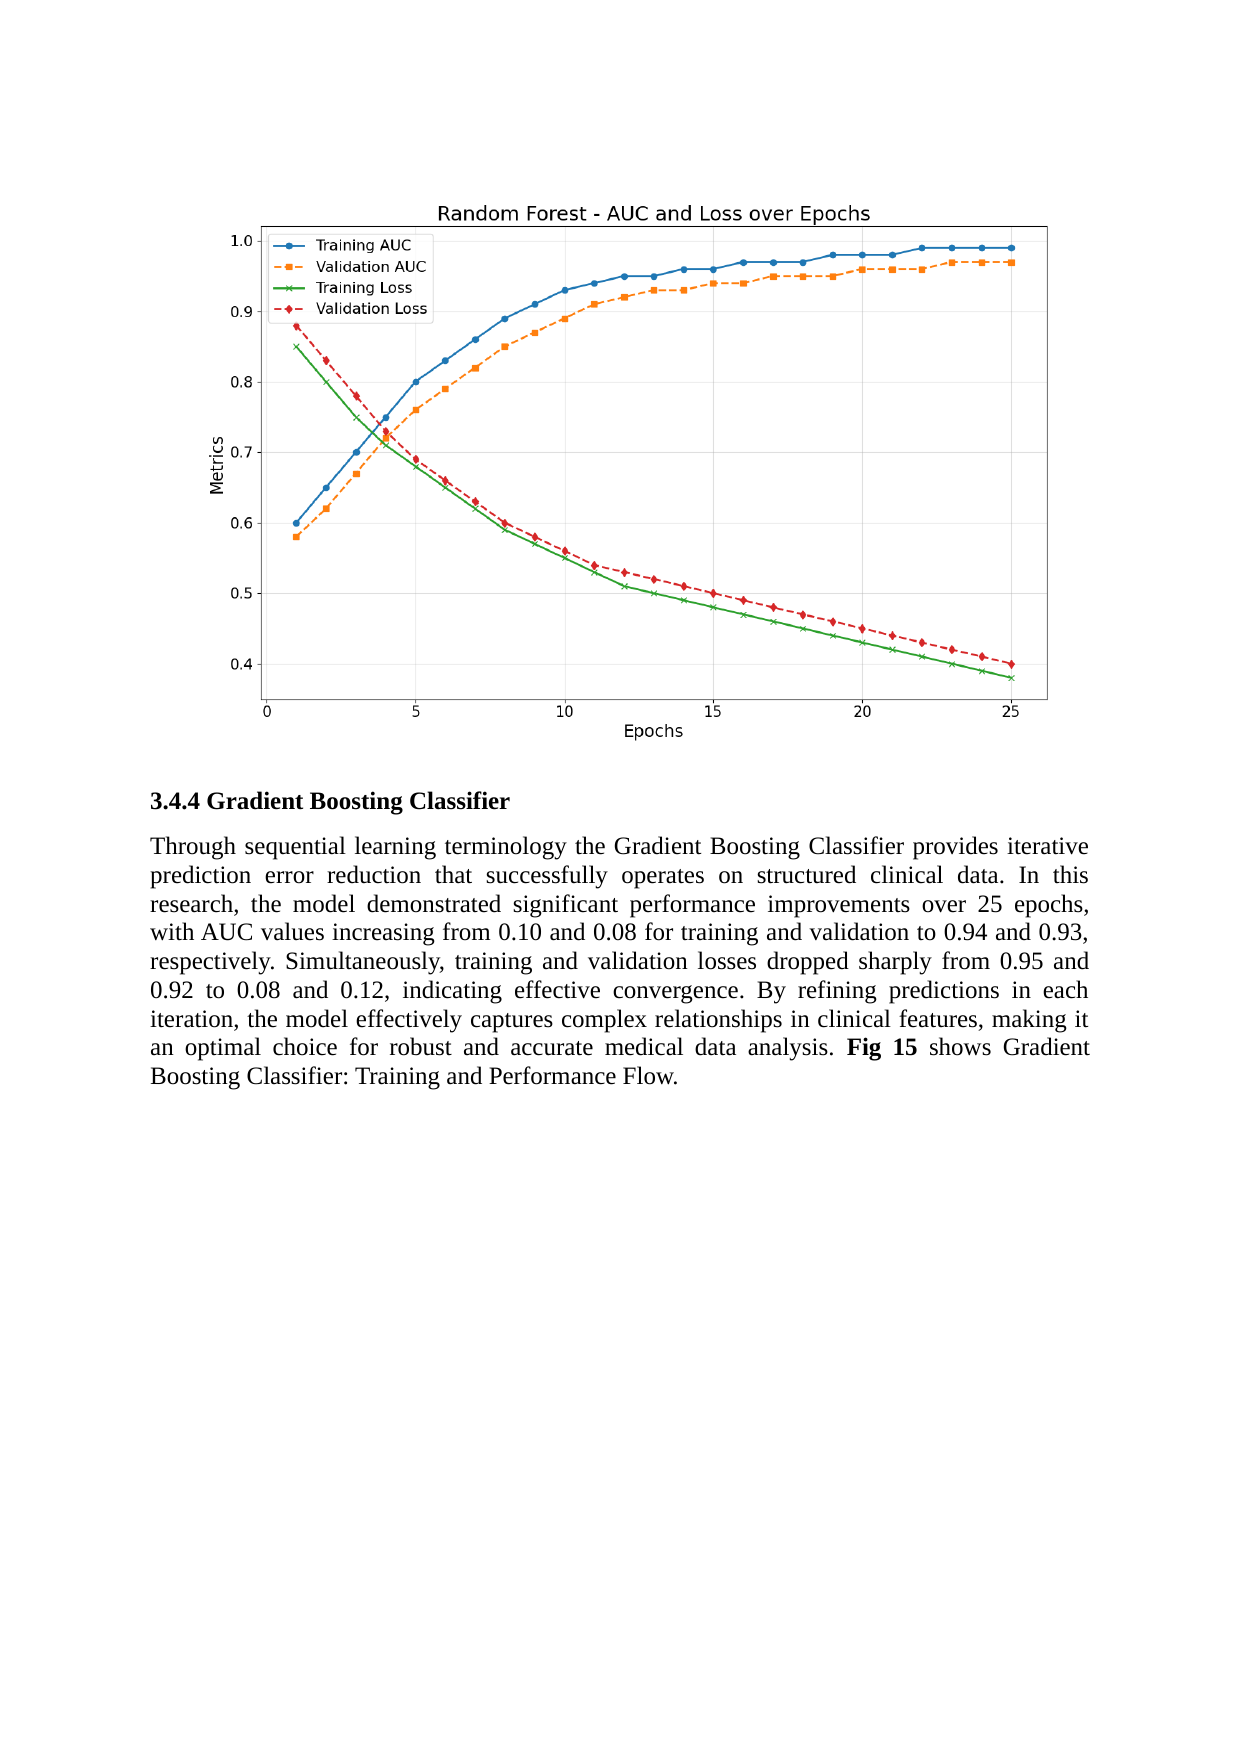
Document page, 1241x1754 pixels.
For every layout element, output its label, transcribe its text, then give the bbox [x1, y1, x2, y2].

picture [201, 198, 1048, 745]
text 3.4.4 Gradient Boosting Classifier [150, 332, 1090, 814]
text Through sequential learning terminology the Gradient Boosting Classifier provides iterative prediction error reduction that successfully operates on structured clinical data. In this research, the model demonstrated significant performance improvements over 25 epochs, with AUC values increasing from 0.10 and 0.08 for training and validation to 0.94 and 0.93, respectively. Simultaneously, training and validation losses dropped sharply from 0.95 and 0.92 to 0.08 and 0.12, indicating effective convergence. By refining predictions in each iteration, the model effectively captures complex relationships in clinical features, making it an optimal choice for robust and accurate medical data analysis. Fig 15 shows Gradient Boosting Classifier: Training and Performance Flow. [150, 831, 1090, 1090]
text Fig 14: Random Forest: AUC and Loss Trends Over Training Epochs [150, 195, 1090, 224]
